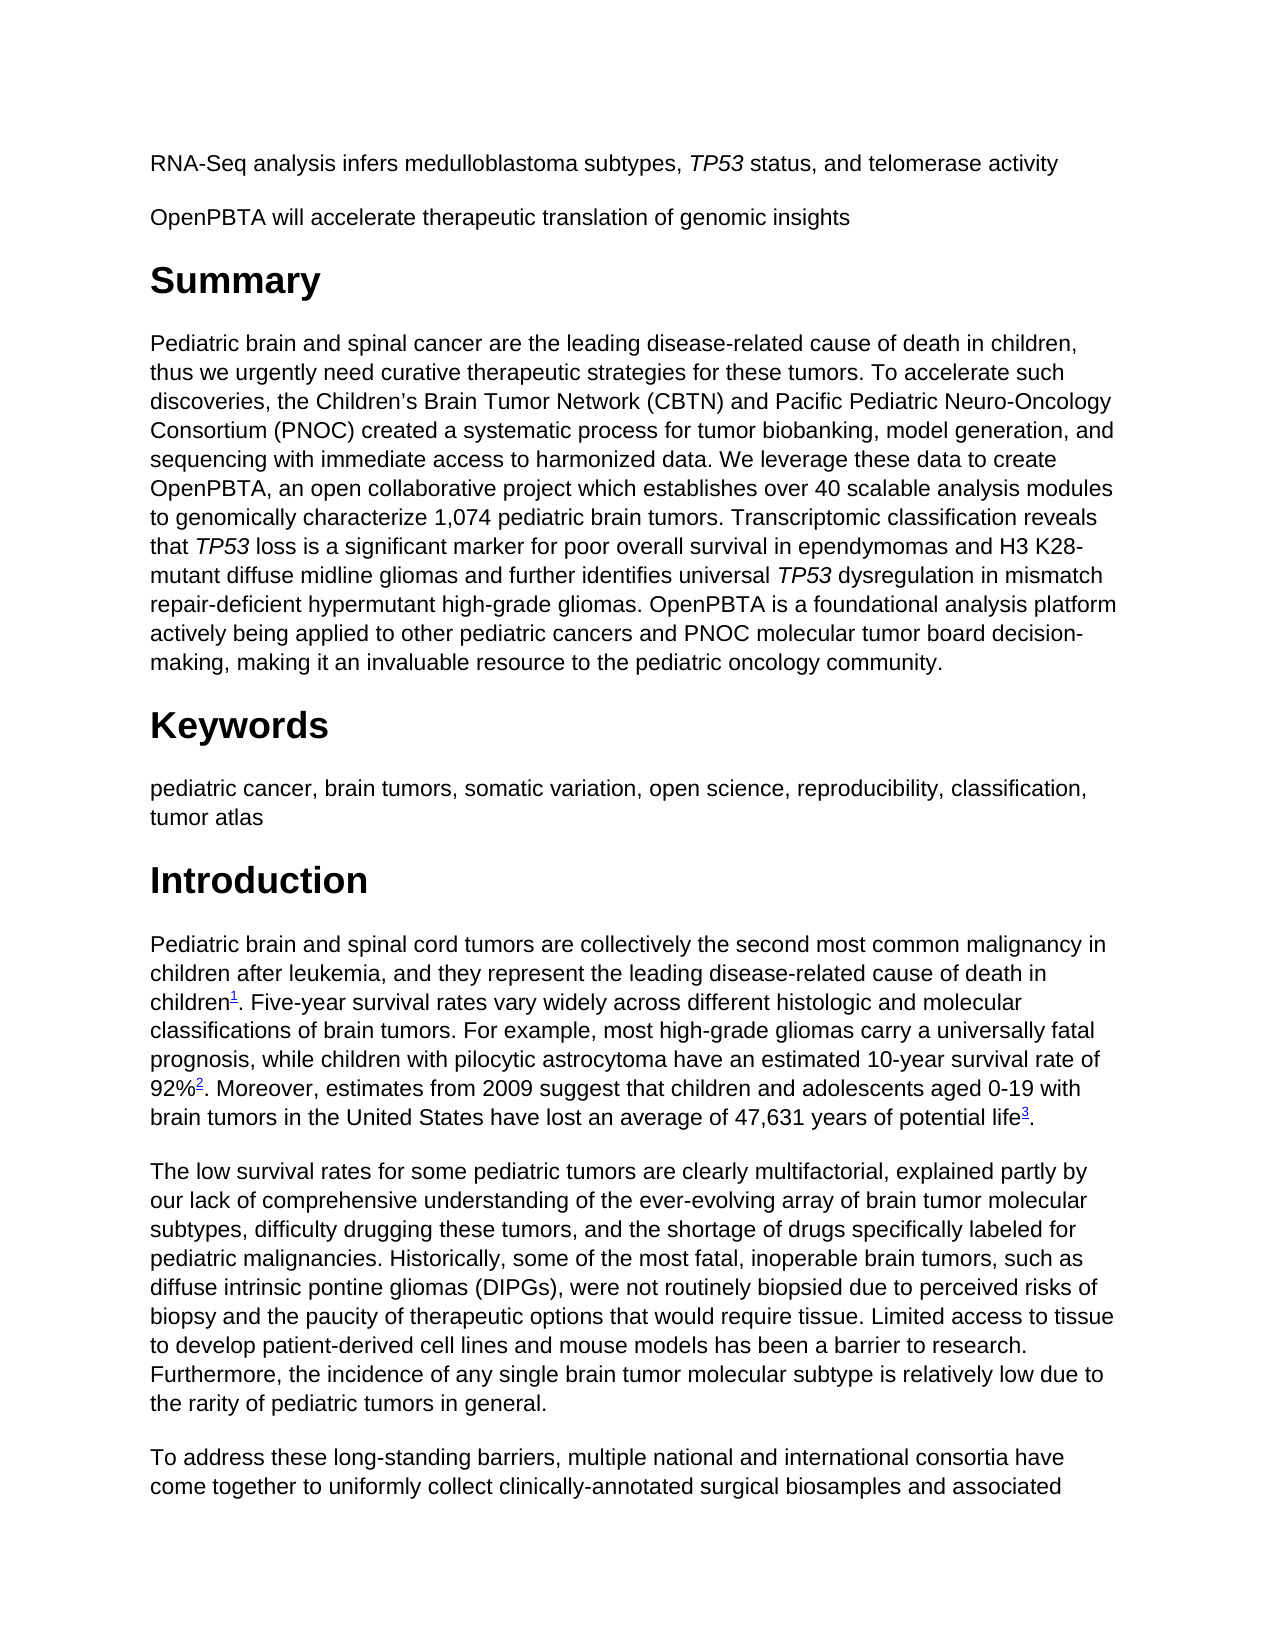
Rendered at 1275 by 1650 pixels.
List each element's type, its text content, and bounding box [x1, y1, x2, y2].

subtitle Introduction [150, 858, 1125, 901]
text OpenPBTA will accelerate therapeutic translation of genomic insights [150, 204, 1125, 230]
text Pediatric brain and spinal cord tumors are collectively the second most common malignancy in children after leukemia, and they represent the leading disease-related cause of death in children1. Five-year survival rates vary widely across different histologic and molecular classifications of brain tumors. For example, most high-grade gliomas carry a universally fatal prognosis, while children with pilocytic astrocytoma have an estimated 10-year survival rate of 92%2. Moreover, estimates from 2009 suggest that children and adolescents aged 0-19 with brain tumors in the United States have lost an average of 47,631 years of potential life3. [150, 931, 1125, 1131]
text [150, 1444, 1125, 1499]
text pediatric cancer, brain tumors, somatic variation, open science, reproducibility, classification, tumor atlas [150, 775, 1125, 831]
text The low survival rates for some pediatric tumors are clearly multifactorial, explained partly by our lack of comprehensive understanding of the ever-evolving array of brain tumor molecular subtypes, difficulty drugging these tumors, and the shortage of drugs specifically labeled for pediatric malignancies. Historically, some of the most fatal, inoperable brain tumors, such as diffuse intrinsic pontine gliomas (DIPGs), were not routinely biopsied due to perceived risks of biopsy and the paucity of therapeutic options that would require tissue. Limited access to tissue to develop patient-derived cell lines and mouse models has been a barrier to research. Furthermore, the incidence of any single brain tumor molecular subtype is relatively low due to the rarity of pediatric tumors in general. [150, 1158, 1125, 1416]
text Pediatric brain and spinal cancer are the leading disease-related cause of death in children, thus we urgently need curative therapeutic strategies for these tumors. To accelerate such discoveries, the Children’s Brain Tumor Network (CBTN) and Pacific Pediatric Neuro-Oncology Consortium (PNOC) created a systematic process for tumor biobanking, model generation, and sequencing with immediate access to harmonized data. We leverage these data to create OpenPBTA, an open collaborative project which establishes over 40 scalable analysis modules to genomically characterize 1,074 pediatric brain tumors. Transcriptomic classification reveals that TP53 loss is a significant marker for poor overall survival in ependymomas and H3 K28-mutant diffuse midline gliomas and further identifies universal TP53 dysregulation in mismatch repair-deficient hypermutant high-grade gliomas. OpenPBTA is a foundational analysis platform actively being applied to other pediatric cancers and PNOC molecular tumor board decision-making, making it an invaluable resource to the pediatric oncology community. [150, 330, 1125, 675]
text RNA-Seq analysis infers medulloblastoma subtypes, TP53 status, and telomerase activity [150, 150, 1125, 176]
subtitle Summary [150, 258, 1125, 301]
subtitle Keywords [150, 703, 1125, 746]
